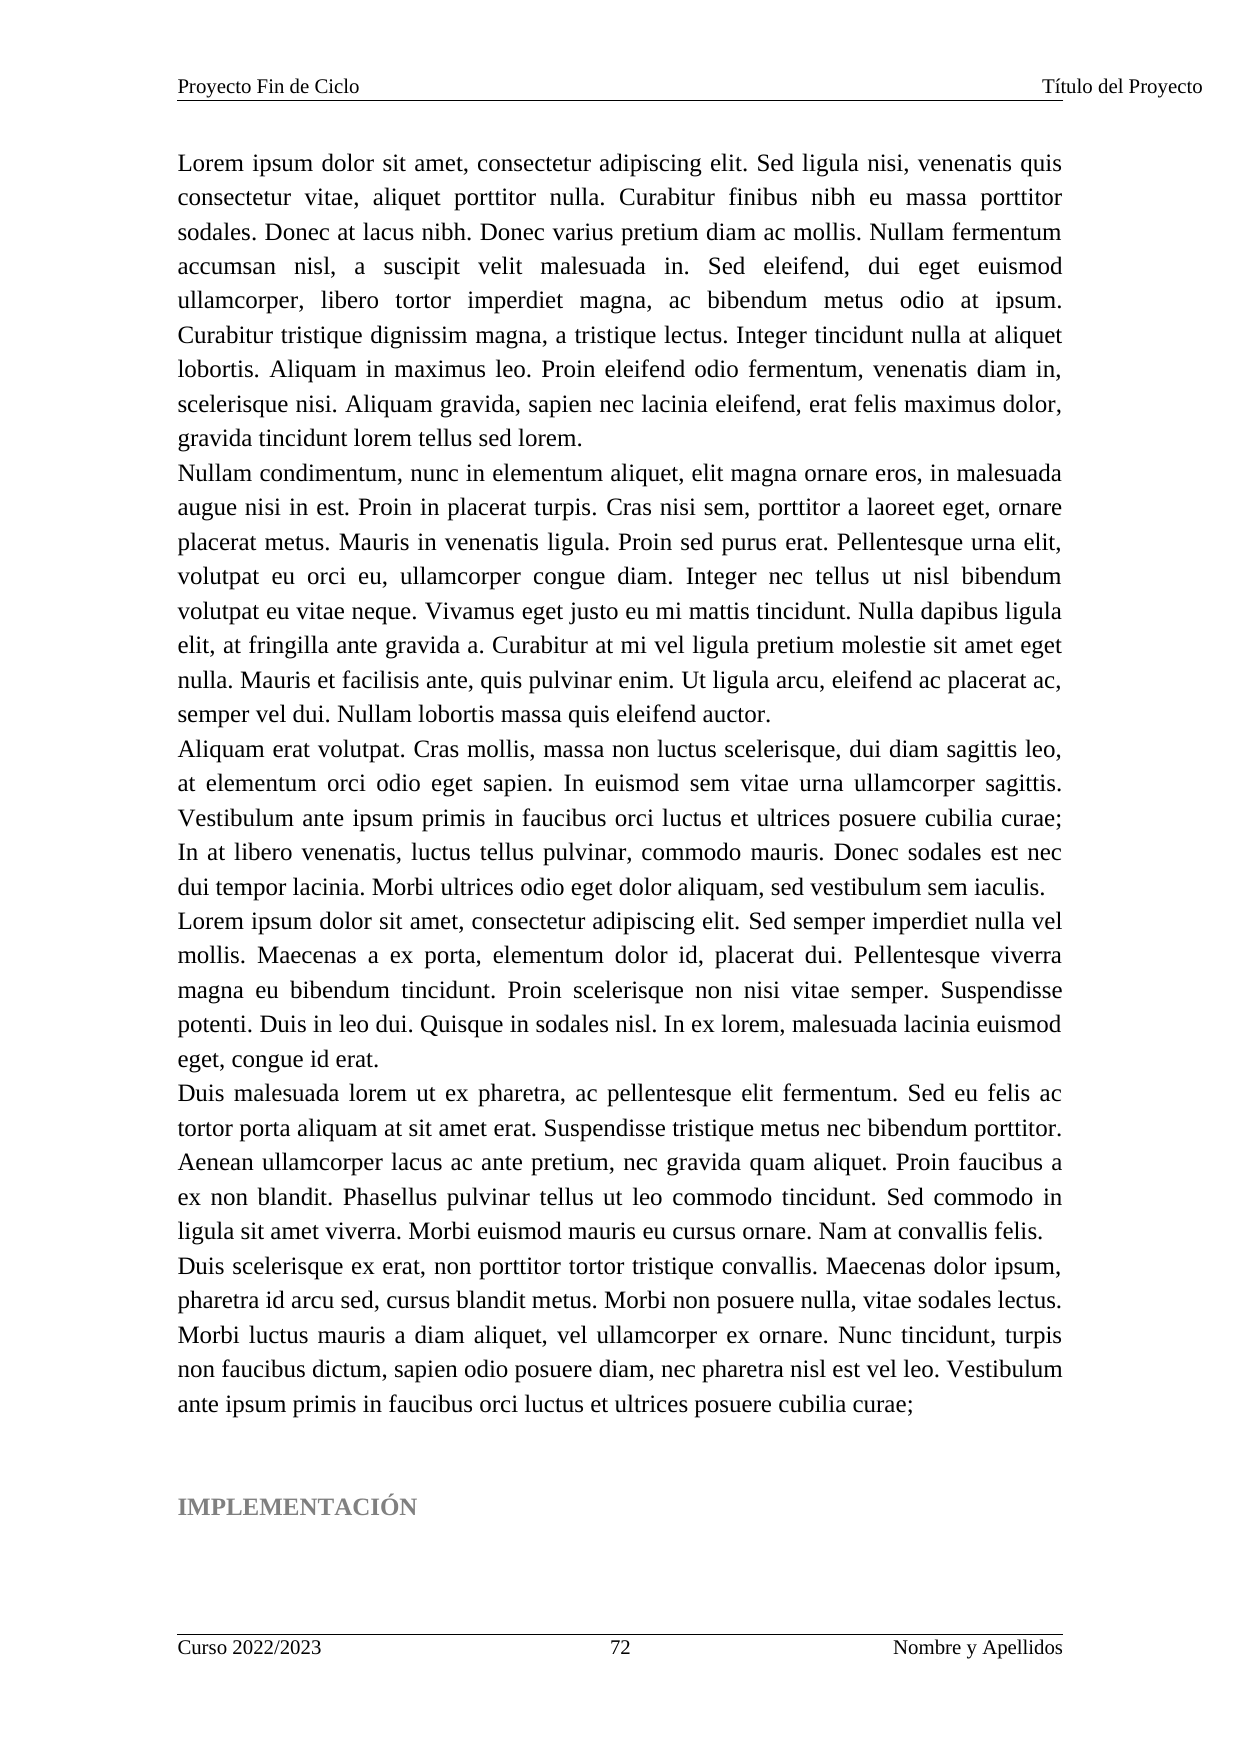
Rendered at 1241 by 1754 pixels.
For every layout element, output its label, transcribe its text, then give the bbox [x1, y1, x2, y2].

text Lorem ipsum dolor sit amet, consectetur adipiscing elit. Sed ligula nisi, venenatis quis consectetur vitae, aliquet porttitor nulla. Curabitur finibus nibh eu massa porttitor sodales. Donec at lacus nibh. Donec varius pretium diam ac mollis. Nullam fermentum accumsan nisl, a suscipit velit malesuada in. Sed eleifend, dui eget euismod ullamcorper, libero tortor imperdiet magna, ac bibendum metus odio at ipsum. Curabitur tristique dignissim magna, a tristique lectus. Integer tincidunt nulla at aliquet lobortis. Aliquam in maximus leo. Proin eleifend odio fermentum, venenatis diam in, scelerisque nisi. Aliquam gravida, sapien nec lacinia eleifend, erat felis maximus dolor, gravida tincidunt lorem tellus sed lorem. [177, 148, 1063, 452]
text Lorem ipsum dolor sit amet, consectetur adipiscing elit. Sed semper imperdiet nulla vel mollis. Maecenas a ex porta, elementum dolor id, placerat dui. Pellentesque viverra magna eu bibendum tincidunt. Proin scelerisque non nisi vitae semper. Suspendisse potenti. Duis in leo dui. Quisque in sodales nisl. In ex lorem, malesuada lacinia euismod eget, congue id erat. [177, 906, 1063, 1073]
text Aliquam erat volutpat. Cras mollis, massa non luctus scelerisque, dui diam sagittis leo, at elementum orci odio eget sapien. In euismod sem vitae urna ullamcorper sagittis. Vestibulum ante ipsum primis in faucibus orci luctus et ultrices posuere cubilia curae; In at libero venenatis, luctus tellus pulvinar, commodo mauris. Donec sodales est nec dui tempor lacinia. Morbi ultrices odio eget dolor aliquam, sed vestibulum sem iaculis. [177, 734, 1063, 900]
text Nullam condimentum, nunc in elementum aliquet, elit magna ornare eros, in malesuada augue nisi in est. Proin in placerat turpis. Cras nisi sem, porttitor a laoreet eget, ornare placerat metus. Mauris in venenatis ligula. Proin sed purus erat. Pellentesque urna elit, volutpat eu orci eu, ullamcorper congue diam. Integer nec tellus ut nisl bibendum volutpat eu vitae neque. Vivamus eget justo eu mi mattis tincidunt. Nulla dapibus ligula elit, at fringilla ante gravida a. Curabitur at mi vel ligula pretium molestie sit amet eget nulla. Mauris et facilisis ante, quis pulvinar enim. Ut ligula arcu, eleifend ac placerat ac, semper vel dui. Nullam lobortis massa quis eleifend auctor. [177, 458, 1063, 728]
text Duis scelerisque ex erat, non porttitor tortor tristique convallis. Maecenas dolor ipsum, pharetra id arcu sed, cursus blandit metus. Morbi non posuere nulla, vitae sodales lectus. Morbi luctus mauris a diam aliquet, vel ullamcorper ex ornare. Nunc tincidunt, turpis non faucibus dictum, sapien odio posuere diam, nec pharetra nisl est vel leo. Vestibulum ante ipsum primis in faucibus orci luctus et ultrices posuere cubilia curae; [177, 1251, 1063, 1418]
subtitle IMPLEMENTACIÓN [177, 1492, 1063, 1521]
text Duis malesuada lorem ut ex pharetra, ac pellentesque elit fermentum. Sed eu felis ac tortor porta aliquam at sit amet erat. Suspendisse tristique metus nec bibendum porttitor. Aenean ullamcorper lacus ac ante pretium, nec gravida quam aliquet. Proin faucibus a ex non blandit. Phasellus pulvinar tellus ut leo commodo tincidunt. Sed commodo in ligula sit amet viverra. Morbi euismod mauris eu cursus ornare. Nam at convallis felis. [177, 1078, 1063, 1245]
